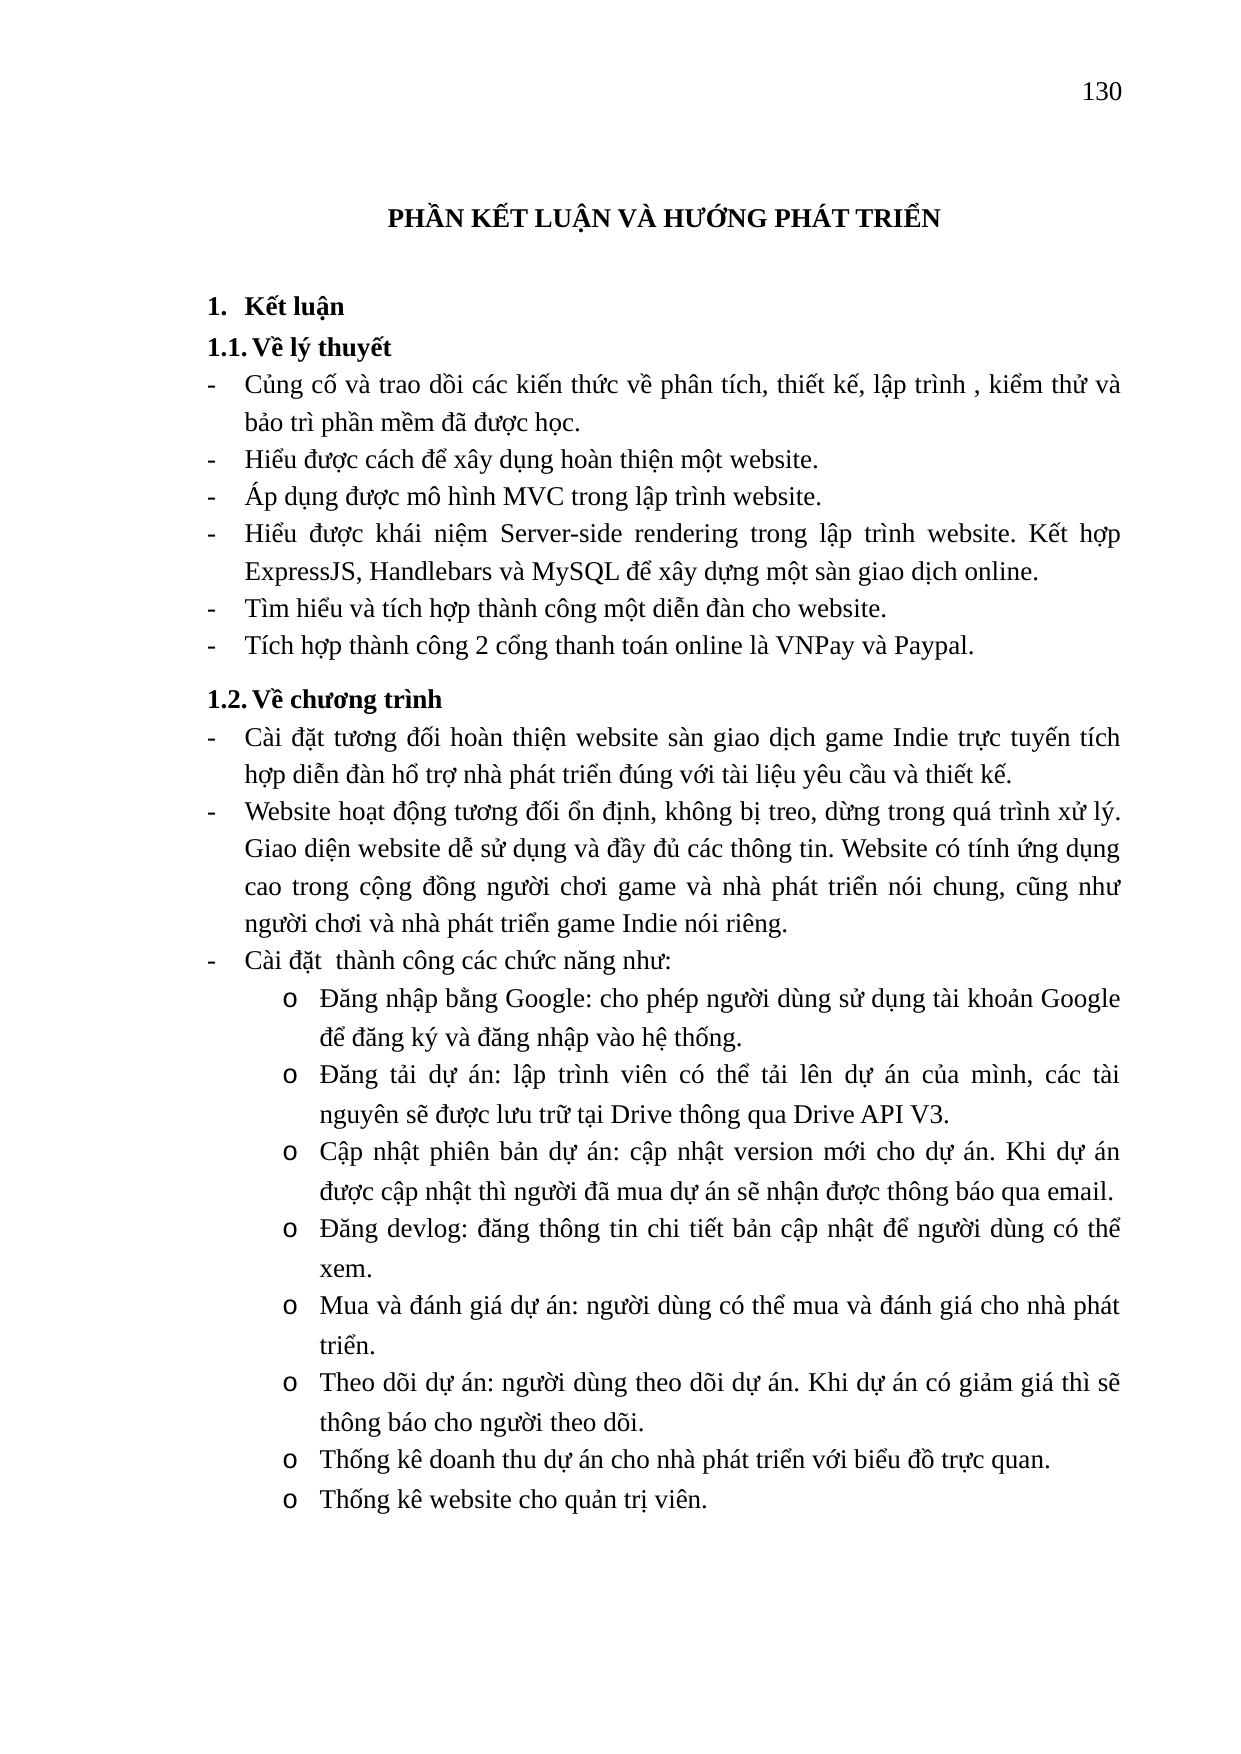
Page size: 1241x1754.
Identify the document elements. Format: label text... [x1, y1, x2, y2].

list Áp dụng được mô hình MVC trong lập trình website. [207, 480, 1122, 511]
subtitle Kết luận [207, 290, 1122, 321]
list Củng cố và trao dồi các kiến thức về phân tích, thiết kế, lập trình , kiểm thử và bảo trì phần mềm đã được học. [207, 368, 1122, 437]
list Hiểu được cách để xây dụng hoàn thiện một website. [207, 443, 1122, 474]
list Tích hợp thành công 2 cổng thanh toán online là VNPay và Paypal. [207, 629, 1122, 661]
list Đăng devlog: đăng thông tin chi tiết bản cập nhật để người dùng có thể xem. [282, 1212, 1122, 1283]
list Theo dõi dự án: người dùng theo dõi dự án. Khi dự án có giảm giá thì sẽ thông báo cho người theo dõi. [282, 1366, 1122, 1437]
list Thống kê doanh thu dự án cho nhà phát triển với biểu đồ trực quan. [282, 1443, 1122, 1476]
list Thống kê website cho quản trị viên. [282, 1483, 1122, 1517]
list Cài đặt thành công các chức năng như: [207, 944, 1122, 976]
list Website hoạt động tương đối ổn định, không bị treo, dừng trong quá trình xử lý. Giao diện website dễ sử dụng và đầy đủ các thông tin. Website có tính ứng dụng cao trong cộng đồng người chơi game và nhà phát triển nói chung, cũng như người chơi và nhà phát triển game Indie nói riêng. [207, 795, 1122, 938]
list Cài đặt tương đối hoàn thiện website sàn giao dịch game Indie trực tuyến tích hợp diễn đàn hổ trợ nhà phát triển đúng với tài liệu yêu cầu và thiết kế. [207, 721, 1122, 789]
list Tìm hiểu và tích hợp thành công một diễn đàn cho website. [207, 592, 1122, 623]
list Mua và đánh giá dự án: người dùng có thể mua và đánh giá cho nhà phát triển. [282, 1289, 1122, 1360]
list Đăng tải dự án: lập trình viên có thể tải lên dự án của mình, các tài nguyên sẽ được lưu trữ tại Drive thông qua Drive API V3. [282, 1059, 1122, 1129]
subtitle Về chương trình [207, 683, 1122, 714]
list Đăng nhập bằng Google: cho phép người dùng sử dụng tài khoản Google để đăng ký và đăng nhập vào hệ thống. [282, 982, 1122, 1052]
subtitle PHẦN KẾT LUẬN VÀ HƯỚNG PHÁT TRIỂN [207, 202, 1122, 233]
list Cập nhật phiên bản dự án: cập nhật version mới cho dự án. Khi dự án được cập nhật thì người đã mua dự án sẽ nhận được thông báo qua email. [282, 1136, 1122, 1206]
list Hiểu được khái niệm Server-side rendering trong lập trình website. Kết hợp ExpressJS, Handlebars và MySQL để xây dựng một sàn giao dịch online. [207, 518, 1122, 586]
subtitle Về lý thuyết [207, 331, 1122, 362]
